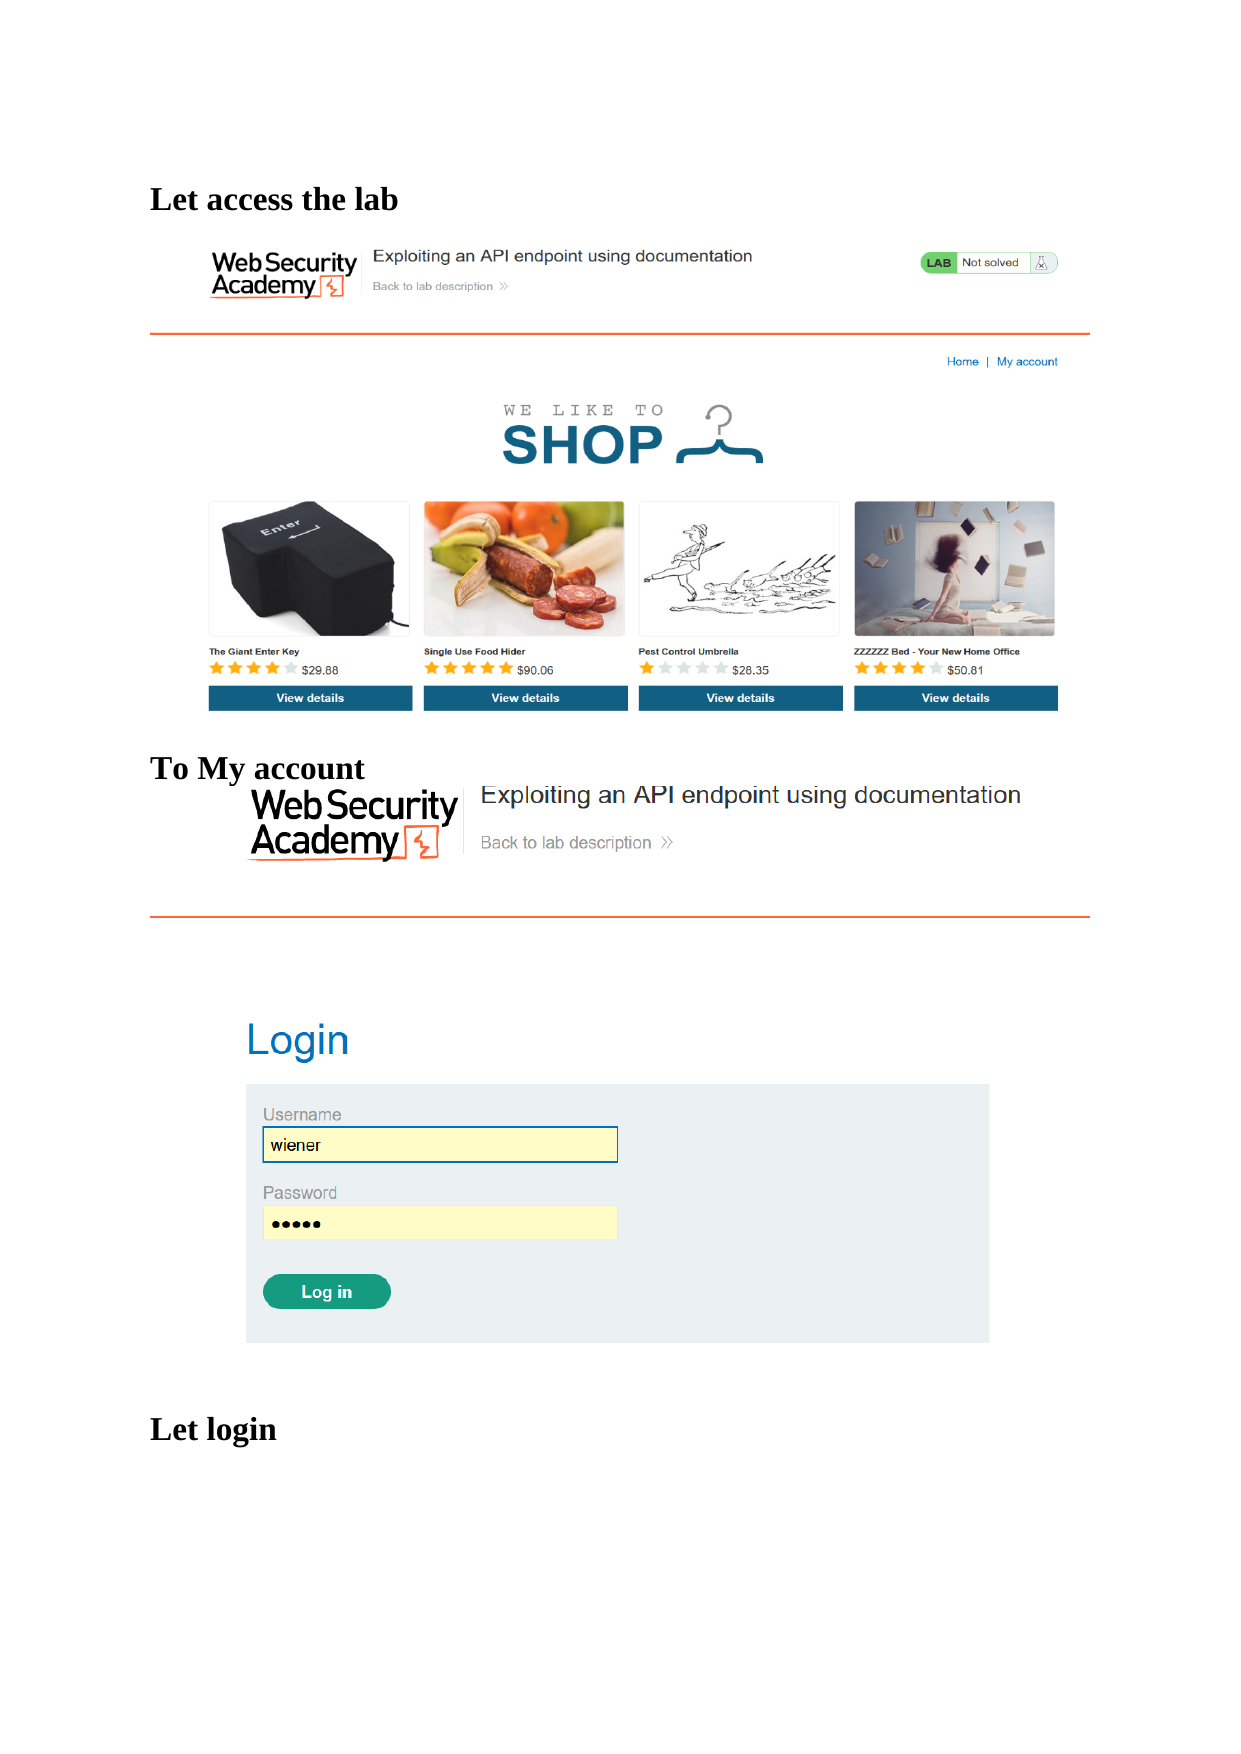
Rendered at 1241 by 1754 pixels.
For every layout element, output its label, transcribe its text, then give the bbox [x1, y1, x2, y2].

text Let login [150, 1409, 1090, 1448]
picture [150, 786, 1090, 1381]
text Let access the lab [150, 179, 1090, 217]
text To My account [150, 748, 1090, 786]
picture [150, 246, 1090, 720]
